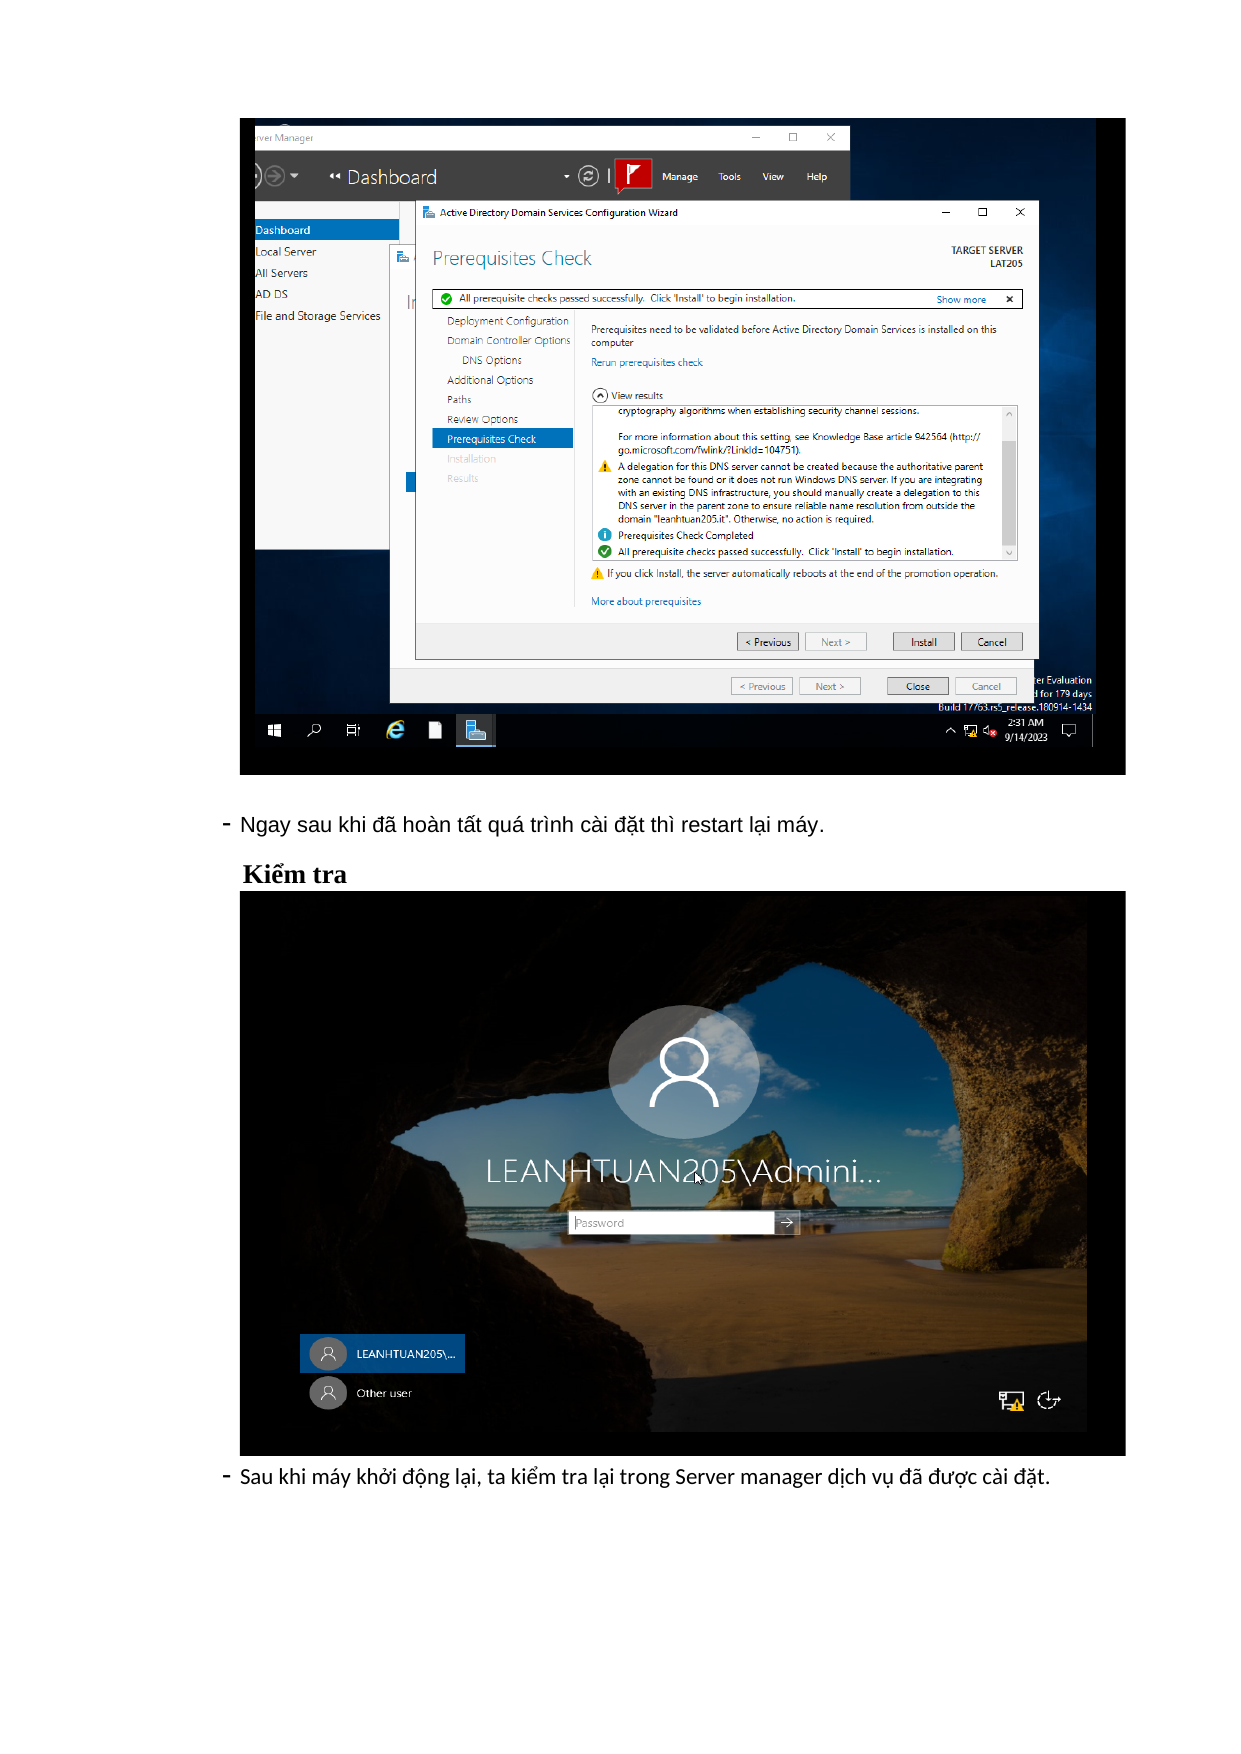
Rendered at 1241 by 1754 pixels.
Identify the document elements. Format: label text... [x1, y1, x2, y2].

picture [239, 891, 1126, 1456]
subtitle Kiểm tra [243, 858, 1063, 889]
list Sau khi máy khởi động lại, ta kiểm tra lại trong Server manager dịch vụ đã được cài đặt. [222, 1457, 1063, 1491]
picture [239, 118, 1126, 775]
list Ngay sau khi đã hoàn tất quá trình cài đặt thì restart lại máy. [222, 805, 1063, 838]
